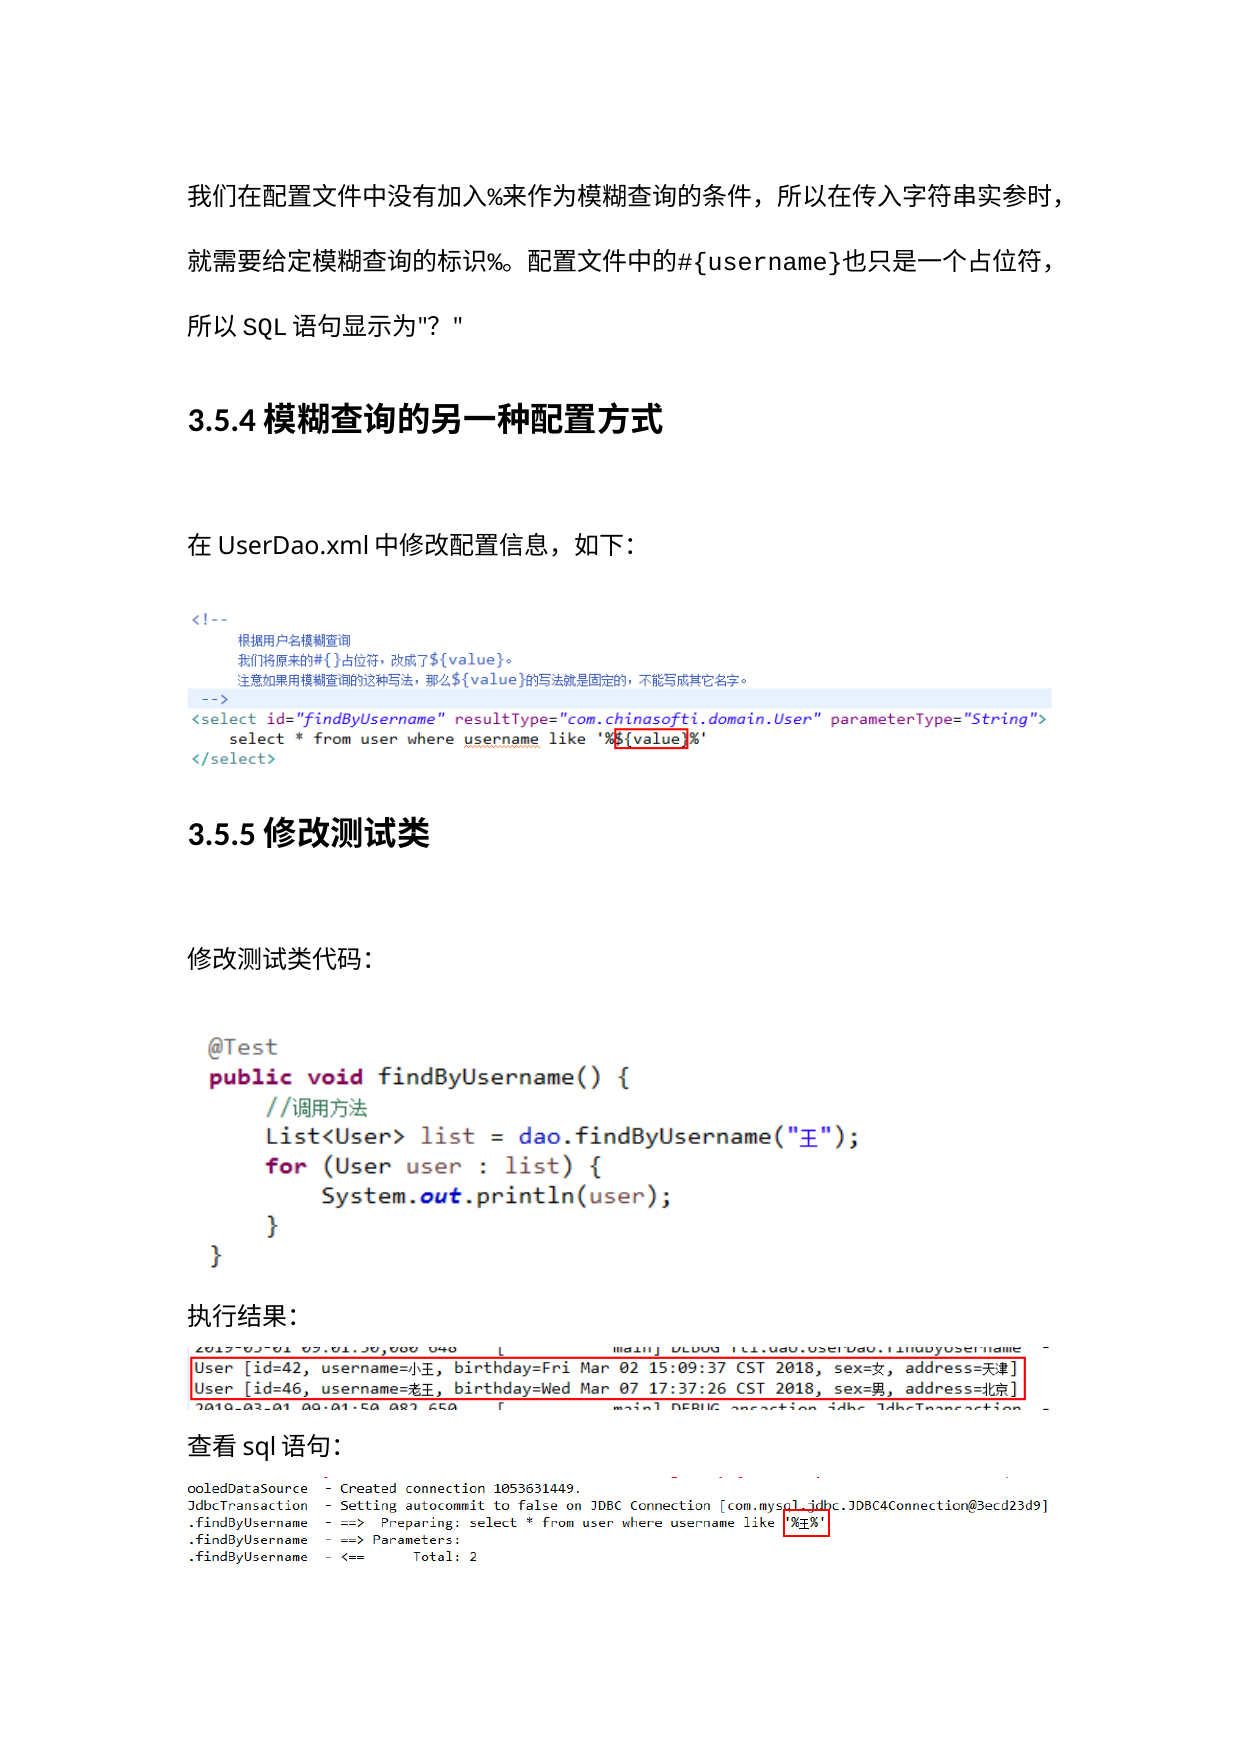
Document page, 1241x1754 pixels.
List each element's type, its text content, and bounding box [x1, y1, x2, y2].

text 查看sql语句： [187, 1412, 1053, 1477]
text 修改测试类代码： [187, 925, 1053, 990]
subtitle 3.5.5 修改测试类 [187, 798, 1053, 863]
picture [187, 1477, 1053, 1567]
text 我们在配置文件中没有加入%来作为模糊查询的条件，所以在传入字符串实参时，就需要给定模糊查询的标识%。配置文件中的#{username}也只是一个占位符，所以SQL语句显示为"？" [187, 162, 1053, 357]
text 在UserDao.xml中修改配置信息，如下： [187, 511, 1053, 576]
picture [187, 608, 1052, 769]
subtitle 3.5.4 模糊查询的另一种配置方式 [187, 384, 1053, 449]
picture [187, 1022, 963, 1277]
text 执行结果： [187, 1282, 1053, 1347]
picture [187, 1347, 1053, 1410]
